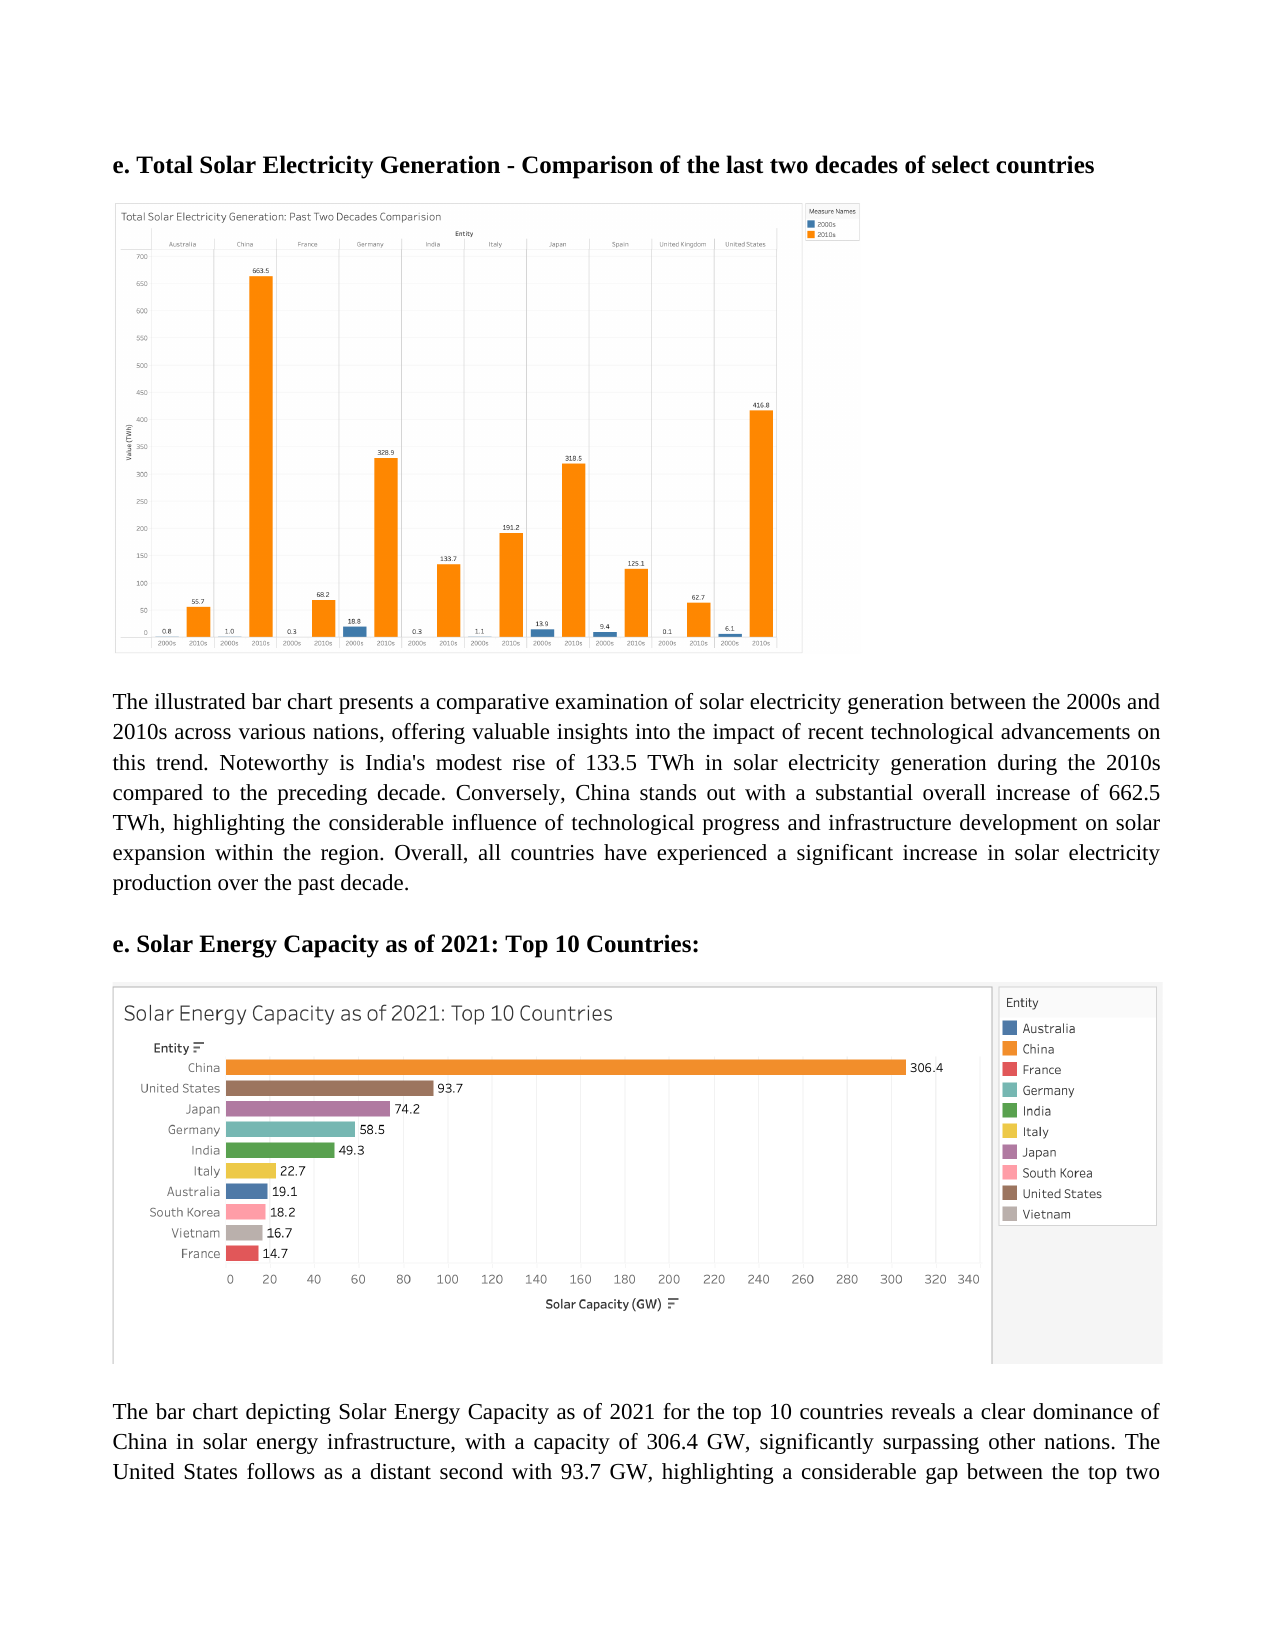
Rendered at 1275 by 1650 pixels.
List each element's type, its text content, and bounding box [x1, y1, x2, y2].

subtitle e. Solar Energy Capacity as of 2021: Top 10 Countries: [112, 929, 1162, 957]
subtitle e. Total Solar Electricity Generation - Comparison of the last two decades of select countries [112, 150, 1162, 179]
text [112, 1398, 1162, 1484]
text The illustrated bar chart presents a comparative examination of solar electricity generation between the 2000s and 2010s across various nations, offering valuable insights into the impact of recent technological advancements on this trend. Noteworthy is India's modest rise of 133.5 TWh in solar electricity generation during the 2010s compared to the preceding decade. Conversely, China stands out with a substantial overall increase of 662.5 TWh, highlighting the considerable influence of technological progress and infrastructure development on solar expansion within the region. Overall, all countries have experienced a significant increase in solar electricity production over the past decade. [112, 688, 1162, 896]
picture [112, 982, 1163, 1364]
picture [112, 203, 861, 654]
